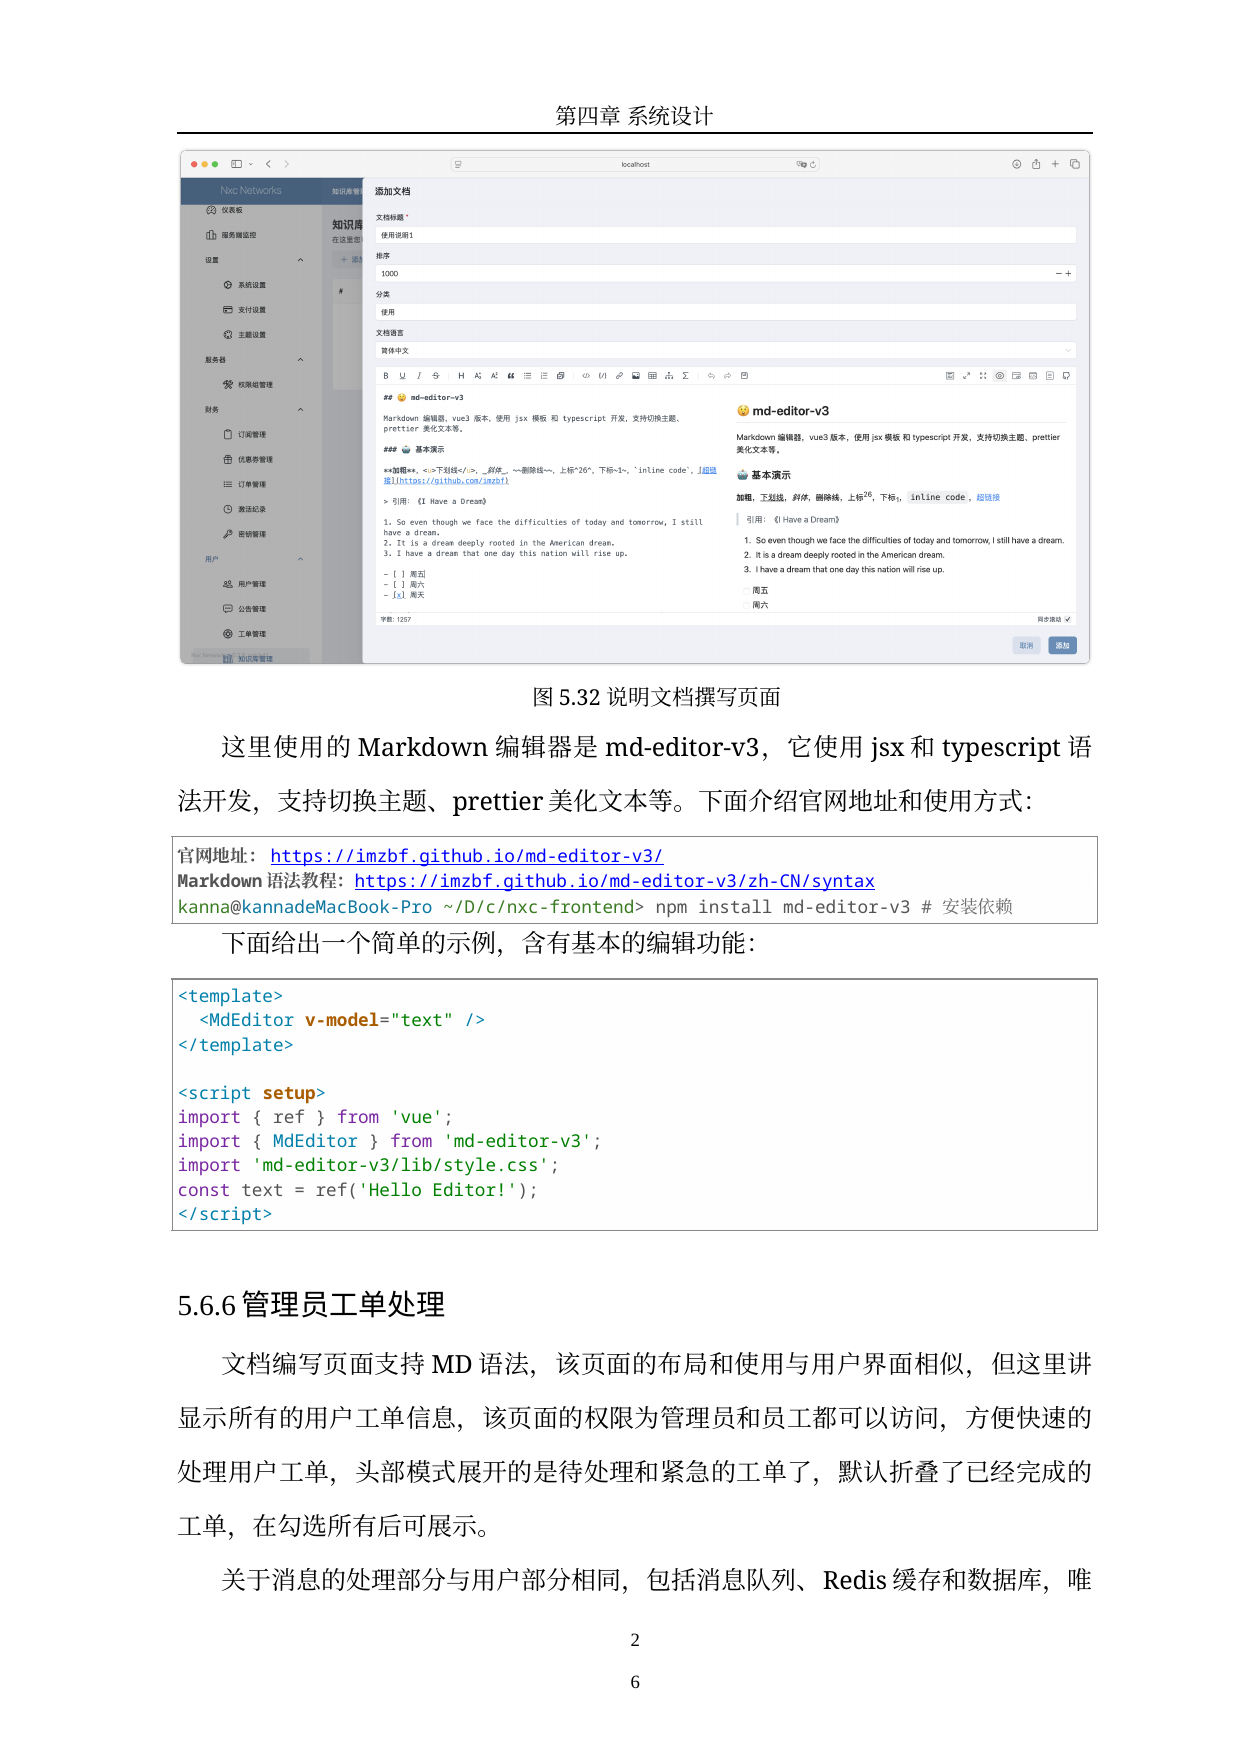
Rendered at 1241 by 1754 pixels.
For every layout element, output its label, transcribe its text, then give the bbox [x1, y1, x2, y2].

text 文档编写页面支持MD语法，该页面的布局和使用与用户界面相似，但这里讲显示所有的用户工单信息，该页面的权限为管理员和员工都可以访问，方便快速的处理用户工单，头部模式展开的是待处理和紧急的工单了，默认折叠了已经完成的工单，在勾选所有后可展示。 [177, 1345, 1093, 1542]
text 5.6.6管理员工单处理 [177, 1281, 1093, 1324]
text </template> [177, 1032, 1093, 1056]
picture [177, 147, 1093, 667]
text <template> [173, 980, 1097, 1008]
text 这里使用的Markdown编辑器是md-editor-v3，它使用jsx和typescript语法开发，支持切换主题、prettier美化文本等。下面介绍官网地址和使用方式： [177, 728, 1093, 818]
text </script> [173, 1196, 1097, 1230]
text import 'md-editor-v3/lib/style.css'; [177, 1153, 1093, 1177]
picture [267, 903, 271, 913]
text Markdown语法教程：https://imzbf.github.io/md-editor-v3/zh-CN/syntax [177, 867, 1093, 887]
text import { ref } from 'vue'; [177, 1104, 1093, 1129]
text const text = ref('Hello Editor!'); [177, 1177, 1093, 1196]
text <MdEditor v-model="text" /> [177, 1008, 1093, 1032]
text 官网地址： https://imzbf.github.io/md-editor-v3/ [173, 837, 1097, 867]
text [177, 1560, 1093, 1596]
picture [210, 992, 214, 1002]
text import { MdEditor } from 'md-editor-v3'; [177, 1129, 1093, 1153]
text kanna@kannadeMacBook-Pro ~/D/c/nxc-frontend> npm install md-editor-v3 # 安装依赖 [173, 887, 1097, 923]
picture [284, 903, 292, 913]
text <script setup> [177, 1080, 1093, 1104]
text 图5.32 说明文档撰写页面 [177, 681, 1093, 712]
picture [252, 903, 260, 913]
text 下面给出一个简单的示例，含有基本的编辑功能： [177, 924, 1093, 960]
